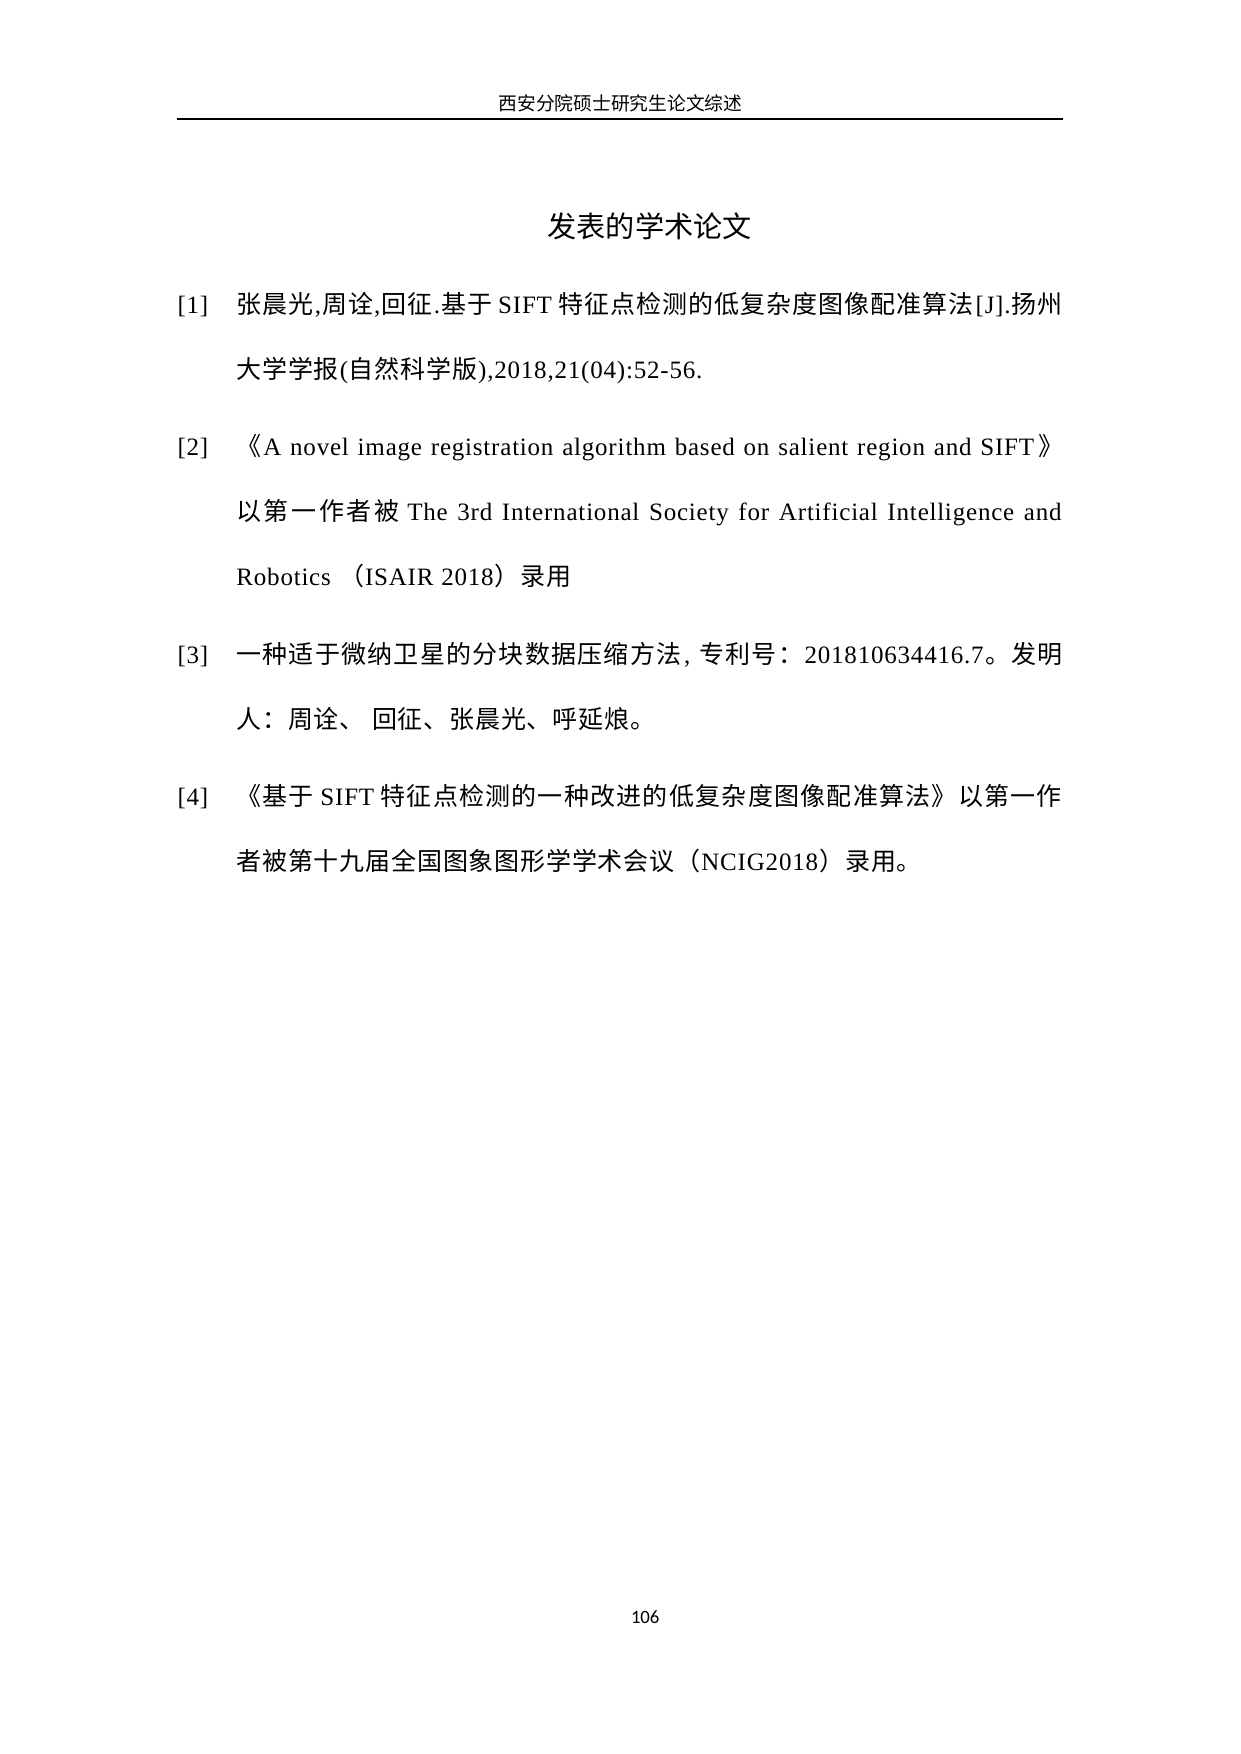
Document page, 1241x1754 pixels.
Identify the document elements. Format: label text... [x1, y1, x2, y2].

list 张晨光,周诠,回征.基于SIFT特征点检测的低复杂度图像配准算法[J].扬州大学学报(自然科学版),2018,21(04):52-56. [177, 270, 1063, 400]
list 《A novel image registration algorithm based on salient region and SIFT》以第一作者被The 3rd International Society for Artificial Intelligence and Robotics （ISAIR 2018）录用 [177, 412, 1063, 607]
list 《基于SIFT特征点检测的一种改进的低复杂度图像配准算法》以第一作者被第十九届全国图象图形学学术会议（NCIG2018）录用。 [177, 762, 1063, 892]
text 发表的学术论文 [177, 192, 1063, 257]
list 一种适于微纳卫星的分块数据压缩方法, 专利号：201810634416.7。发明人：周诠、 回征、张晨光、呼延烺。 [177, 620, 1063, 750]
